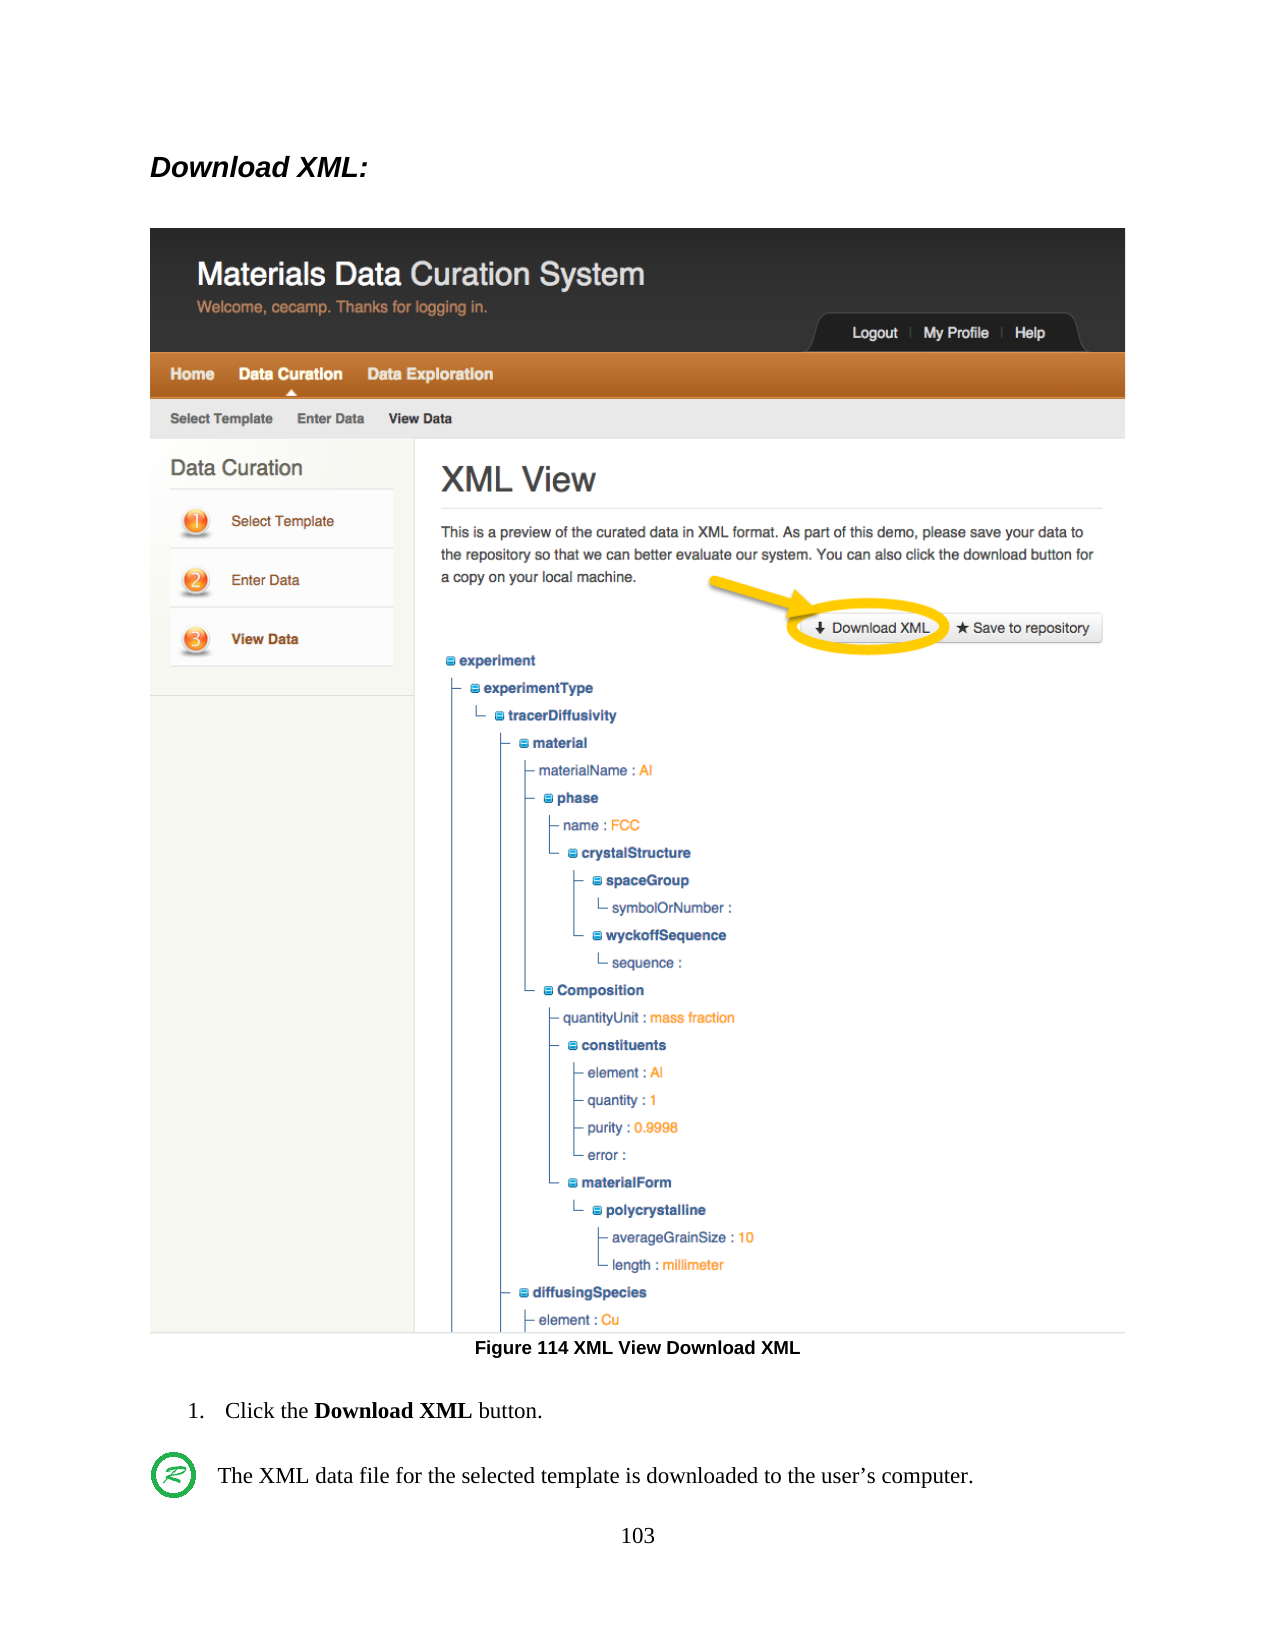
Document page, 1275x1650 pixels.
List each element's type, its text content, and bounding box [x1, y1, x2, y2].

text The XML data file for the selected template is downloaded to the user’s computer. [199, 1462, 1125, 1489]
picture [150, 1448, 199, 1500]
list Click the Download XML button. [187, 1397, 1125, 1424]
picture [150, 228, 1125, 1334]
subtitle Download XML: [150, 150, 1125, 183]
